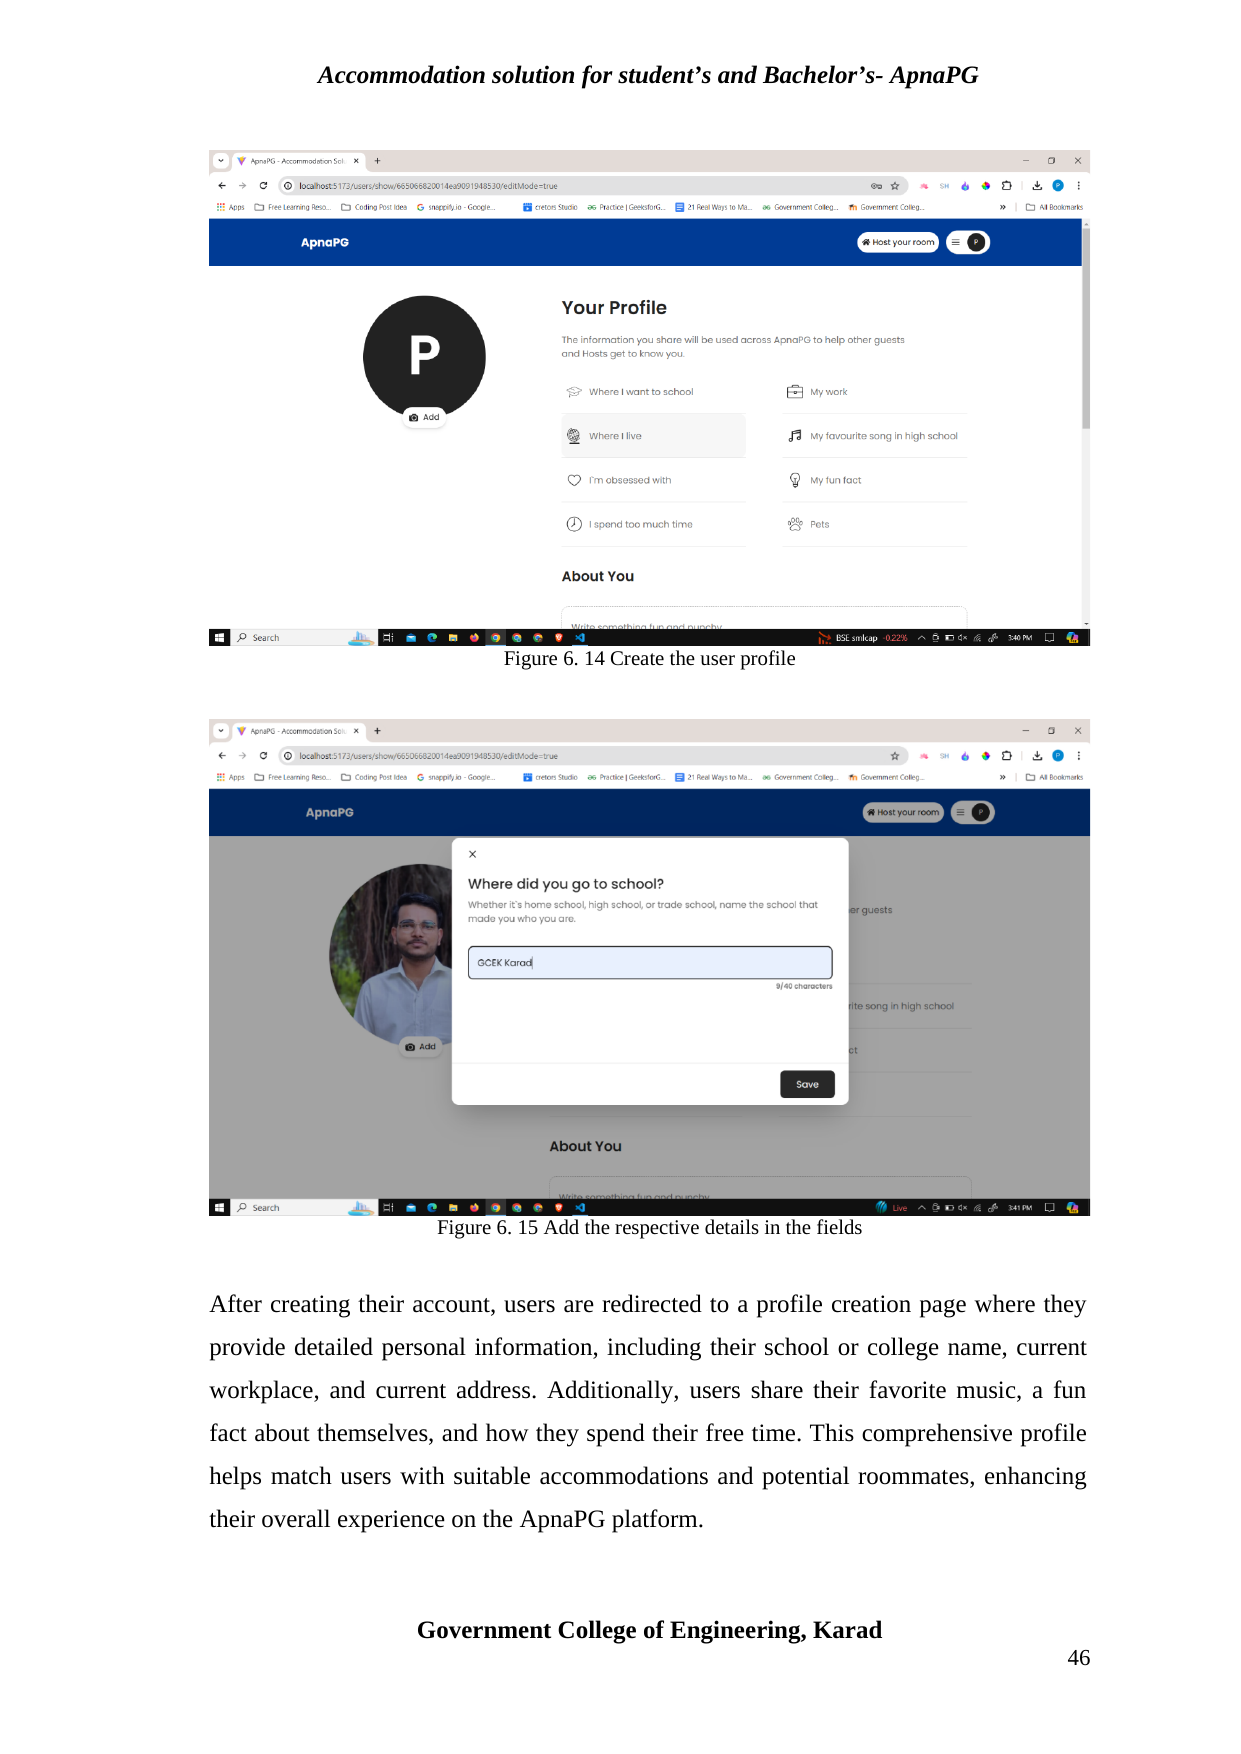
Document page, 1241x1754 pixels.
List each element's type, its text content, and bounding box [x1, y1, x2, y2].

text Figure 6. 14 Create the user profile [209, 646, 1090, 670]
text After creating their account, users are redirected to a profile creation page where they provide detailed personal information, including their school or college name, current workplace, and current address. Additionally, users share their favorite music, a fun fact about themselves, and how they spend their free time. This comprehensive profile helps match users with suitable accommodations and potential roommates, enhancing their overall experience on the ApnaPG platform. [209, 1289, 1088, 1533]
picture [209, 150, 1091, 646]
text Figure 6. 15 Add the respective details in the fields [209, 1216, 1090, 1239]
picture [209, 719, 1091, 1216]
